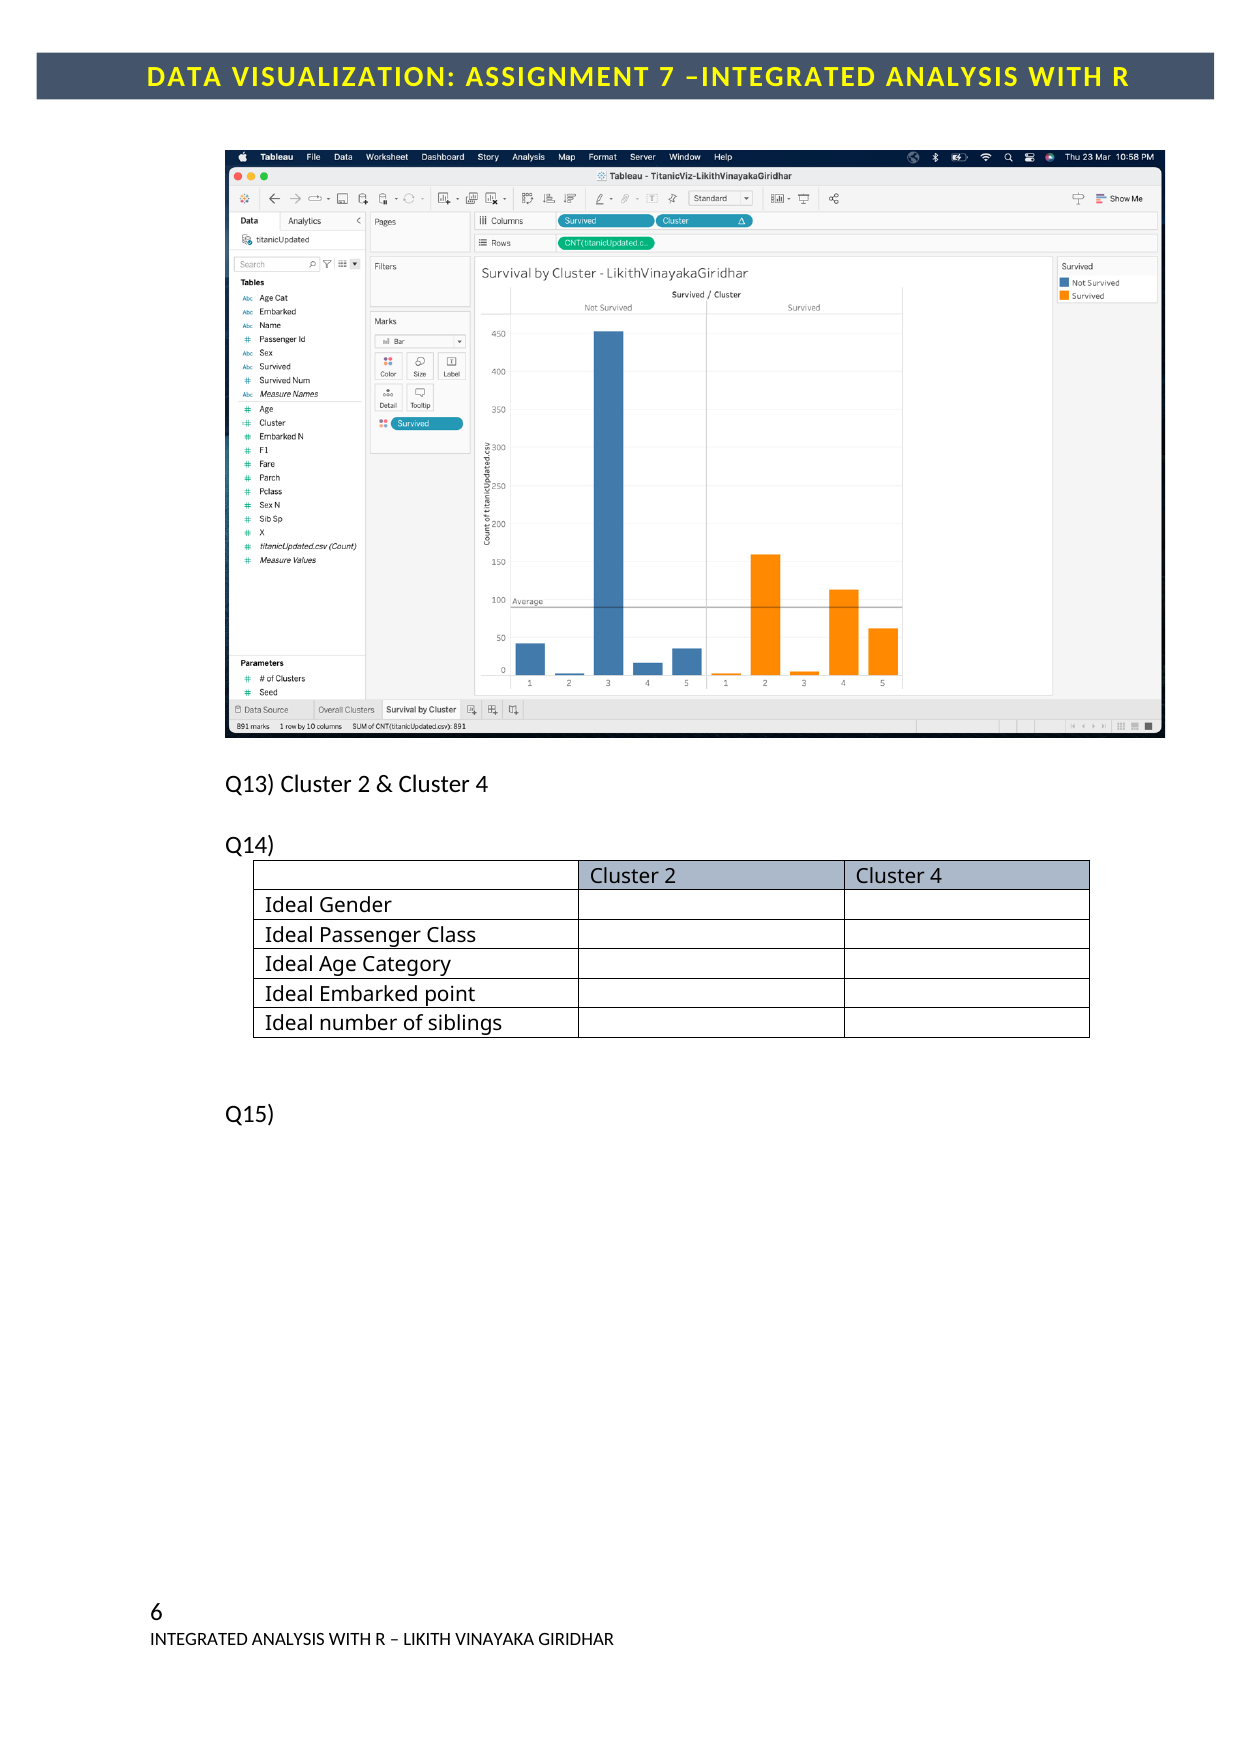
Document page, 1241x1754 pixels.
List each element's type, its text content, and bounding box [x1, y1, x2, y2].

table_cell [845, 949, 1089, 978]
list Q15) [225, 1099, 1090, 1129]
table_cell Ideal Age Category [254, 949, 578, 978]
table_header Cluster 2 [579, 861, 844, 889]
table_cell [579, 979, 844, 1007]
table_cell Ideal Passenger Class [254, 920, 578, 948]
table_header Cluster 4 [845, 861, 1089, 889]
table_cell Ideal number of siblings [254, 1008, 578, 1037]
table_cell [845, 920, 1089, 948]
table_cell [845, 979, 1089, 1007]
list Q14) [225, 829, 1090, 860]
table_cell [845, 1008, 1089, 1037]
table_cell Ideal Gender [254, 890, 578, 919]
table_cell [579, 920, 844, 948]
table_cell [845, 890, 1089, 919]
list Q13) Cluster 2 & Cluster 4 [225, 768, 1090, 799]
table_cell [579, 1008, 844, 1037]
table_cell Ideal Embarked point [254, 979, 578, 1007]
table_cell [579, 890, 844, 919]
picture [225, 150, 1166, 738]
table_header [254, 861, 578, 889]
table_cell [579, 949, 844, 978]
